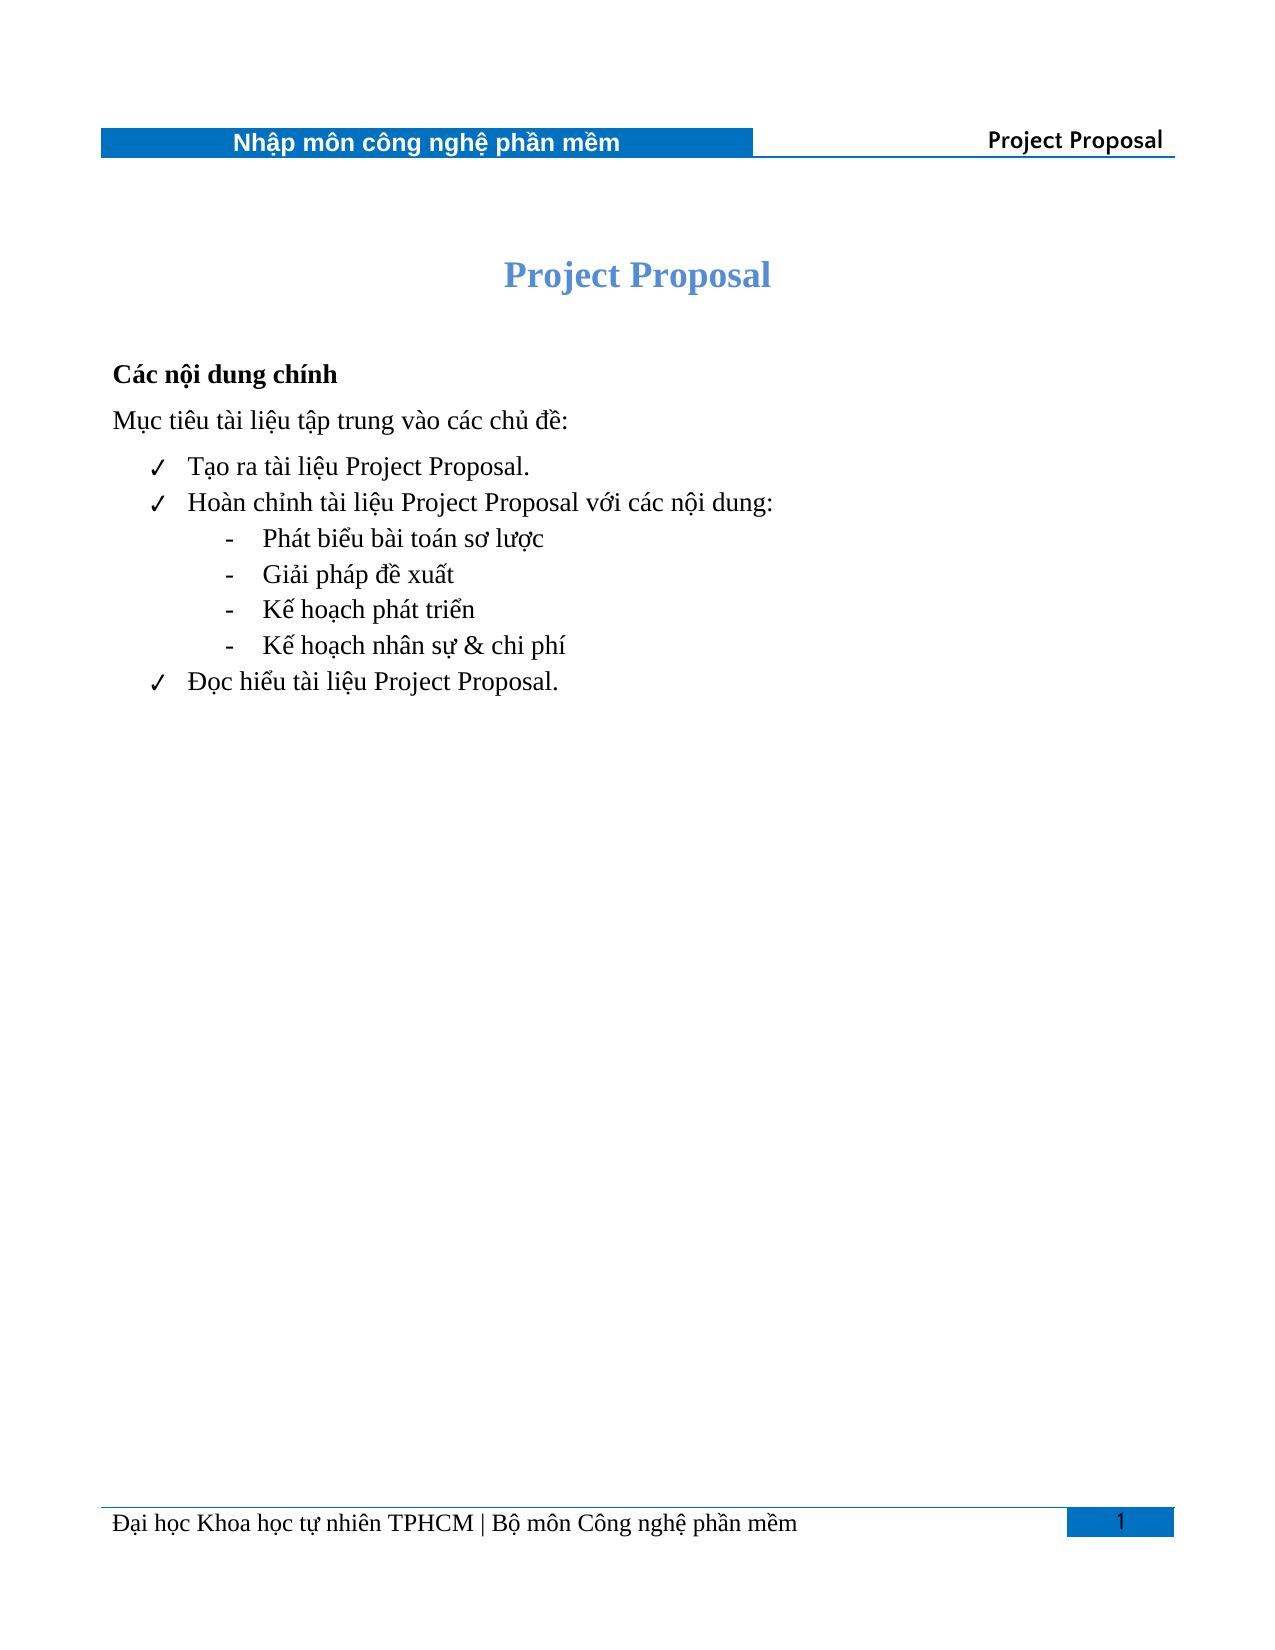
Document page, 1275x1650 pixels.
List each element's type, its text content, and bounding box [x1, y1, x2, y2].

list Giải pháp đề xuất [225, 558, 1162, 589]
list Kế hoạch nhân sự & chi phí [225, 629, 1162, 660]
list Kế hoạch phát triển [225, 593, 1162, 624]
list Hoàn chỉnh tài liệu Project Proposal với các nội dung: [150, 486, 1162, 517]
text Mục tiêu tài liệu tập trung vào các chủ đề: [112, 404, 1162, 436]
list Phát biểu bài toán sơ lược [225, 522, 1162, 553]
subtitle Các nội dung chính [112, 358, 1162, 389]
text Project Proposal [112, 252, 1162, 295]
list Đọc hiểu tài liệu Project Proposal. [150, 665, 1162, 696]
list Tạo ra tài liệu Project Proposal. [150, 451, 1162, 482]
